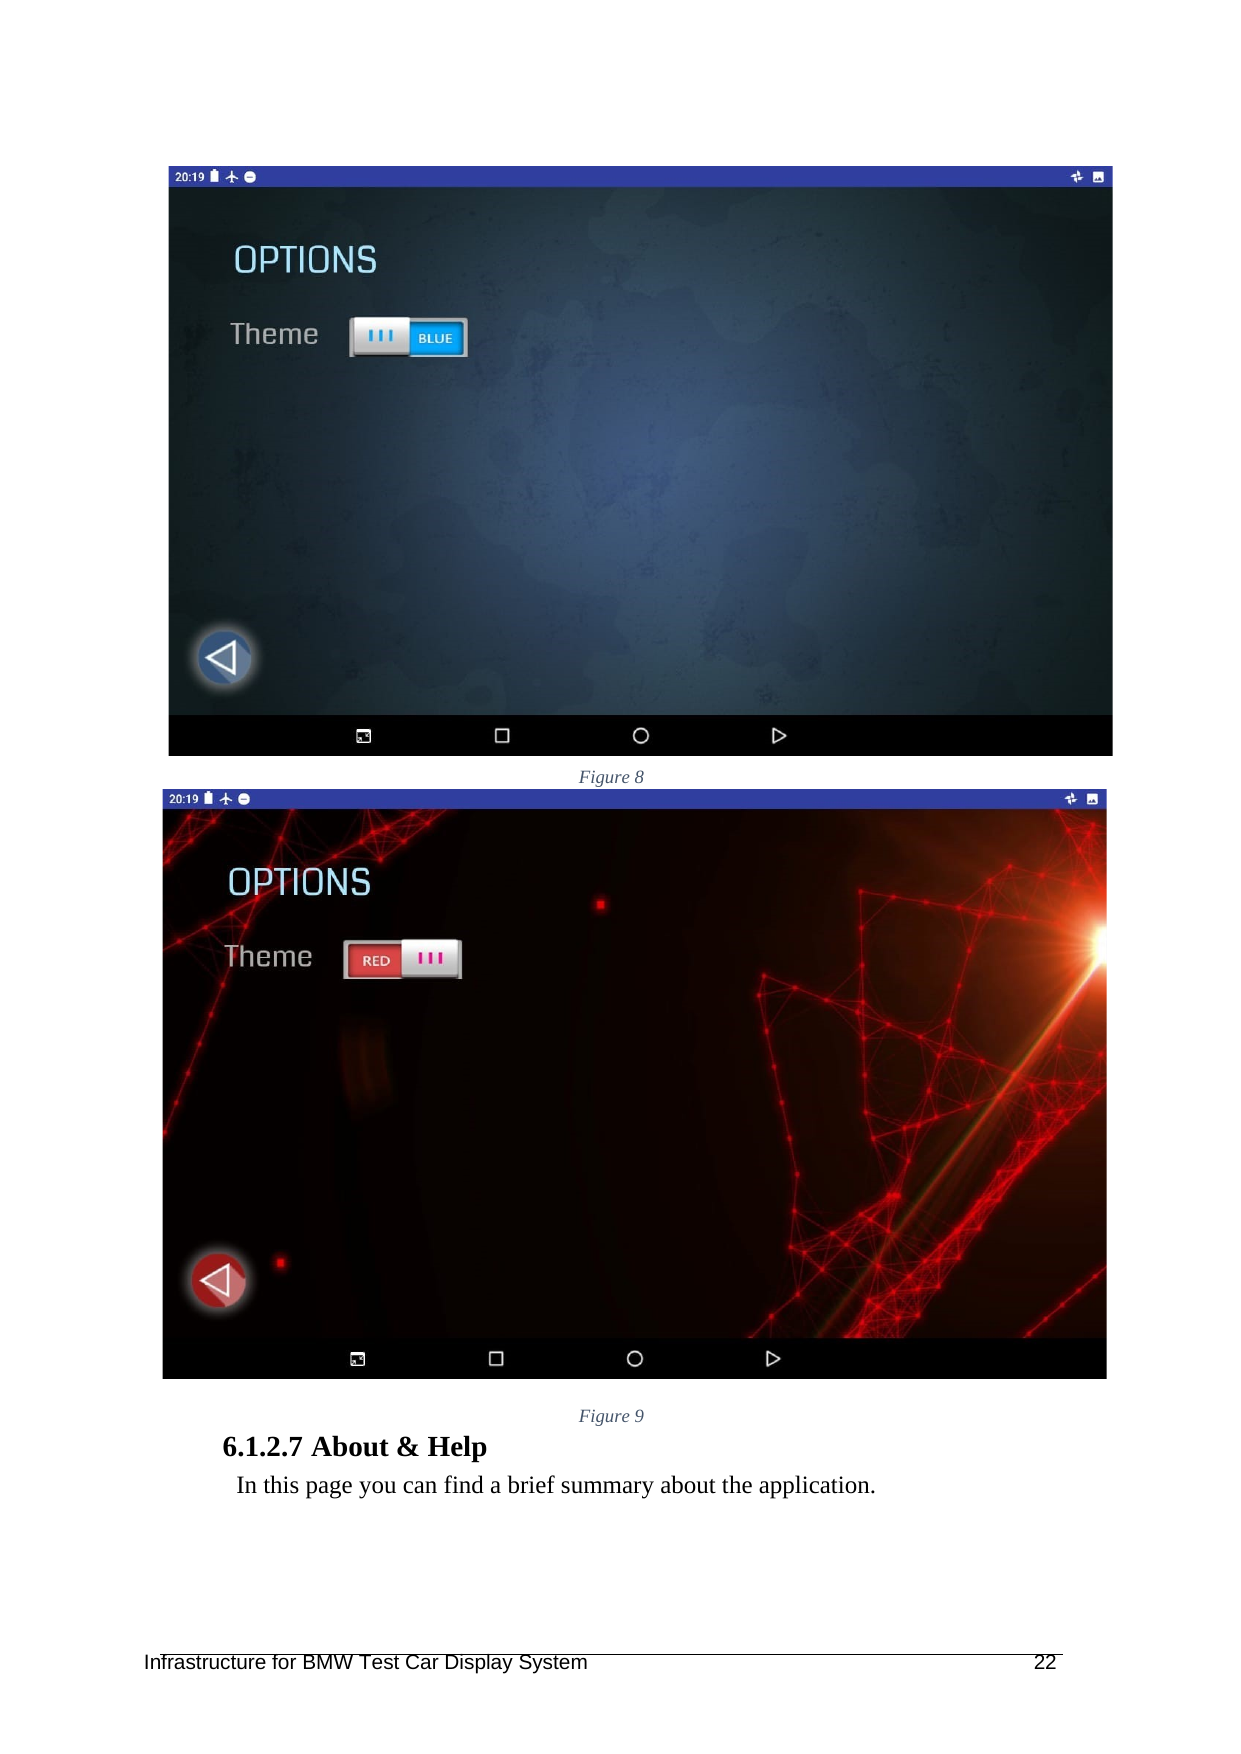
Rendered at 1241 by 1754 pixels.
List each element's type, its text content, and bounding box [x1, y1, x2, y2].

text Figure 8 [144, 766, 1078, 787]
text In this page you can find a brief summary about the application. [236, 1470, 1061, 1499]
picture [162, 789, 1107, 1379]
text Figure 9 [144, 1405, 1078, 1427]
subtitle 6.1.2.7 About & Help [222, 1429, 1179, 1462]
picture [168, 166, 1113, 756]
